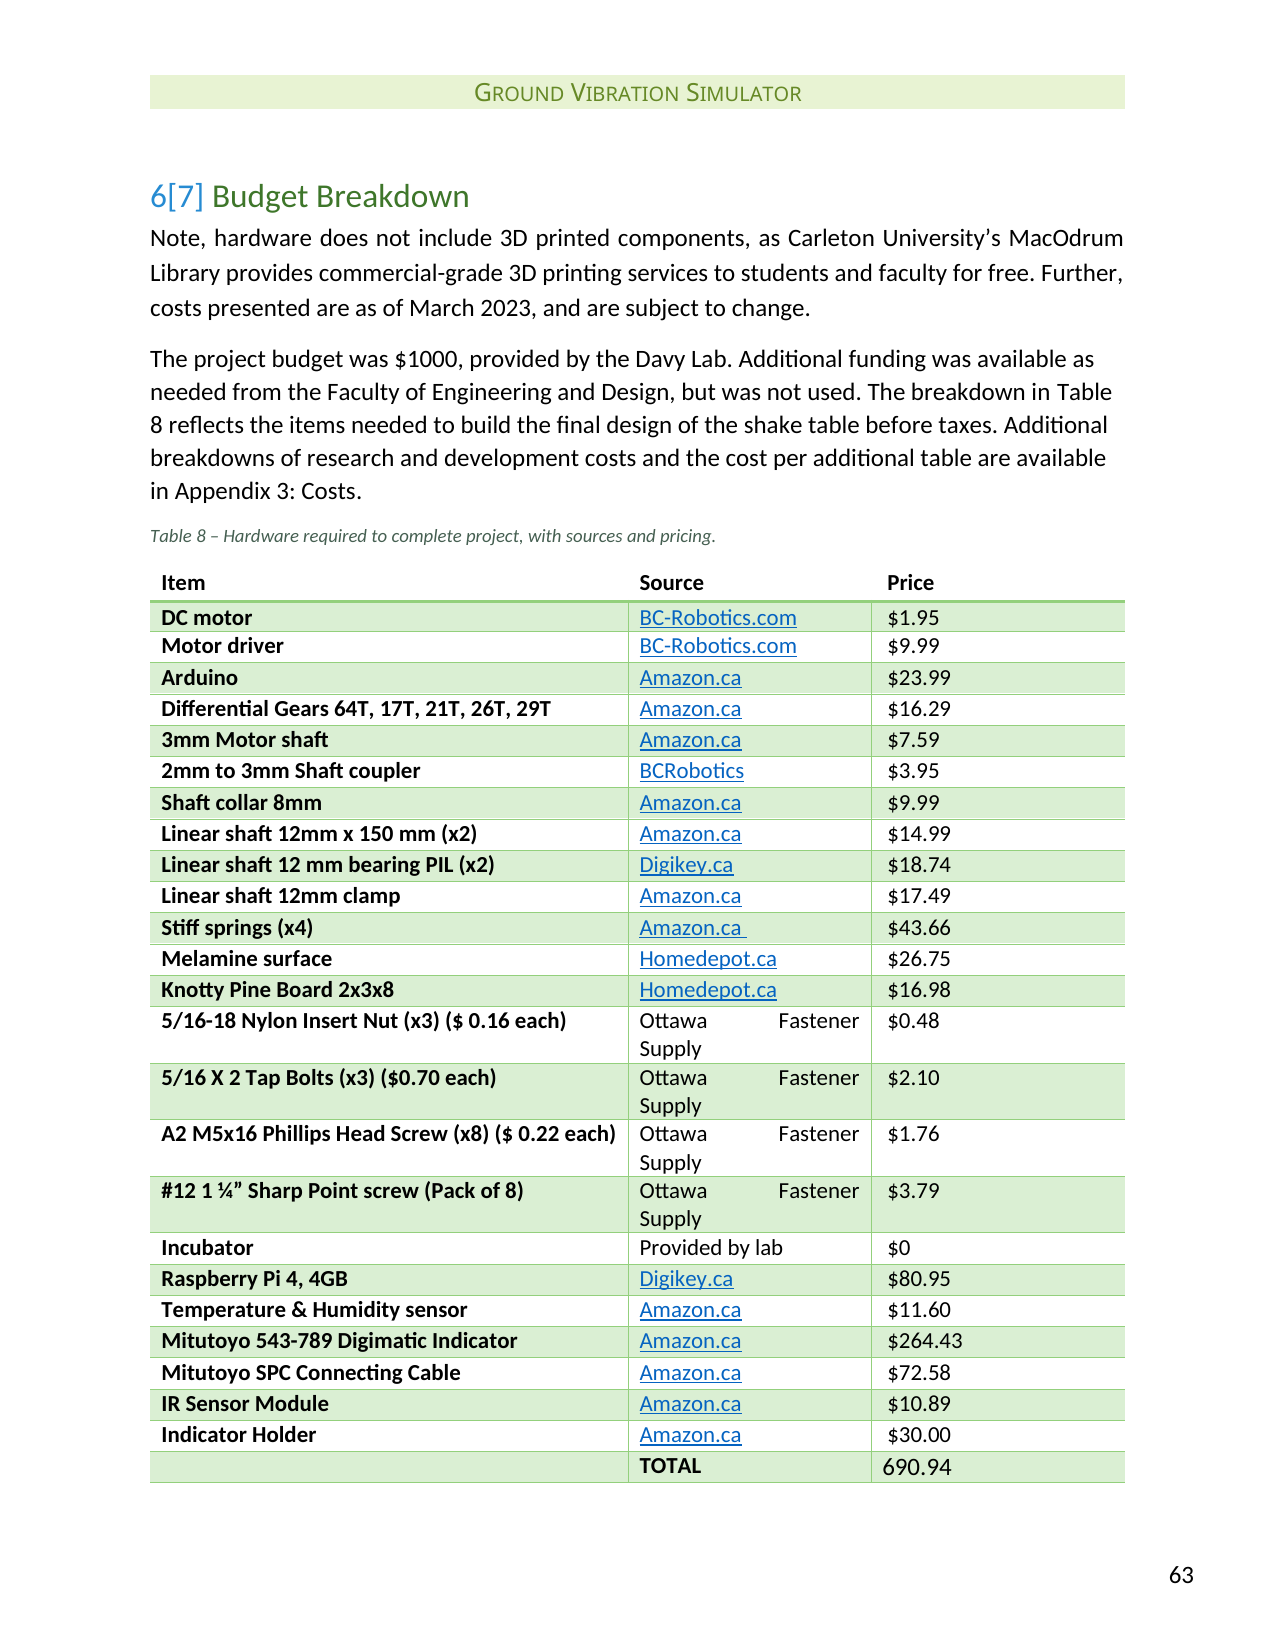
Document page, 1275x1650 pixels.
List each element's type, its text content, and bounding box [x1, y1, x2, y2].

table_cell Incubator [150, 1233, 628, 1263]
table_cell Linear shaft 12 mm bearing PIL (x2) [150, 851, 628, 881]
table_cell Temperature & Humidity sensor [150, 1296, 628, 1326]
table_cell Melamine surface [150, 945, 628, 975]
table_cell $1.76 [872, 1120, 1125, 1176]
table_cell 5/16 X 2 Tap Bolts (x3) ($0.70 each) [150, 1064, 628, 1119]
table_cell Amazon.ca [629, 882, 871, 912]
table_cell Linear shaft 12mm clamp [150, 882, 628, 912]
table_cell $80.95 [872, 1265, 1125, 1295]
table_cell Amazon.ca [629, 695, 871, 725]
table_cell $18.74 [872, 851, 1125, 881]
table_cell DC motor [150, 603, 628, 631]
table_header Source [628, 569, 871, 600]
table_cell BC-Robotics.com [629, 603, 871, 631]
table_cell $0.48 [872, 1007, 1125, 1062]
table_cell Ottawa Fastener Supply [629, 1177, 871, 1232]
table_cell Amazon.ca [629, 1390, 871, 1420]
table_cell $1.95 [872, 603, 1125, 631]
table_cell Digikey.ca [629, 1265, 871, 1295]
table_cell $3.95 [872, 757, 1125, 787]
table_cell TOTAL [629, 1452, 871, 1482]
table_cell Motor driver [150, 632, 628, 662]
table_cell Provided by lab [629, 1233, 871, 1263]
table_cell $30.00 [872, 1421, 1125, 1451]
table_cell $43.66 [872, 913, 1125, 943]
table_cell $7.59 [872, 726, 1125, 756]
table_cell Amazon.ca [629, 1327, 871, 1357]
table_cell $72.58 [872, 1358, 1125, 1388]
table_cell $690.94 [872, 1452, 1125, 1482]
text Table 8 – Hardware required to complete project, with sources and pricing. [150, 525, 1125, 548]
table_cell $2.10 [872, 1064, 1125, 1119]
table_cell $9.99 [872, 788, 1125, 818]
table_cell $26.75 [872, 945, 1125, 975]
table_cell Homedepot.ca [629, 976, 871, 1006]
table_cell $14.99 [872, 820, 1125, 850]
table_cell $16.29 [872, 695, 1125, 725]
table_cell $3.79 [872, 1177, 1125, 1232]
table_cell Amazon.ca [629, 820, 871, 850]
table_cell Raspberry Pi 4, 4GB [150, 1265, 628, 1295]
table_header Price [871, 569, 1125, 600]
table_cell 5/16-18 Nylon Insert Nut (x3) ($ 0.16 each) [150, 1007, 628, 1062]
table_cell Ottawa Fastener Supply [629, 1007, 871, 1062]
table_cell IR Sensor Module [150, 1390, 628, 1420]
table_cell BCRobotics [629, 757, 871, 787]
table_cell Homedepot.ca [629, 945, 871, 975]
table_cell 3mm Motor shaft [150, 726, 628, 756]
table_cell Stiff springs (x4) [150, 913, 628, 943]
table_cell BC-Robotics.com [629, 632, 871, 662]
table_cell 2mm to 3mm Shaft coupler [150, 757, 628, 787]
table_cell $264.43 [872, 1327, 1125, 1357]
table_cell Amazon.ca [629, 913, 871, 943]
table_cell Shaft collar 8mm [150, 788, 628, 818]
text Note, hardware does not include 3D printed components, as Carleton University’s MacOdrum Library provides commercial-grade 3D printing services to students and faculty for free. Further, costs presented are as of March 2023, and are subject to change. [150, 222, 1125, 322]
table_cell $11.60 [872, 1296, 1125, 1326]
table_header Item [150, 569, 628, 600]
table_cell A2 M5x16 Phillips Head Screw (x8) ($ 0.22 each) [150, 1120, 628, 1176]
table_cell Amazon.ca [629, 663, 871, 693]
table_cell Amazon.ca [629, 1296, 871, 1326]
table_cell Ottawa Fastener Supply [629, 1064, 871, 1119]
table_cell #12 1 ¼” Sharp Point screw (Pack of 8) [150, 1177, 628, 1232]
table_cell Knotty Pine Board 2x3x8 [150, 976, 628, 1006]
table_cell Indicator Holder [150, 1421, 628, 1451]
table_cell Ottawa Fastener Supply [629, 1120, 871, 1176]
table_cell $17.49 [872, 882, 1125, 912]
table_cell Mitutoyo SPC Connecting Cable [150, 1358, 628, 1388]
table_cell $10.89 [872, 1390, 1125, 1420]
table_cell [150, 1452, 628, 1482]
table_cell Digikey.ca [629, 851, 871, 881]
table_cell Amazon.ca [629, 1421, 871, 1451]
table_cell Mitutoyo 543-789 Digimatic Indicator [150, 1327, 628, 1357]
table_cell Linear shaft 12mm x 150 mm (x2) [150, 820, 628, 850]
table_cell $0 [872, 1233, 1125, 1263]
table_cell $9.99 [872, 632, 1125, 662]
table_cell $23.99 [872, 663, 1125, 693]
table_cell Differential Gears 64T, 17T, 21T, 26T, 29T [150, 695, 628, 725]
text The project budget was $1000, provided by the Davy Lab. Additional funding was available as needed from the Faculty of Engineering and Design, but was not used. The breakdown in Table 8 reflects the items needed to build the final design of the shake table before taxes. Additional breakdowns of research and development costs and the cost per additional table are available in Appendix 3: Costs. [150, 343, 1125, 506]
table_cell Amazon.ca [629, 1358, 871, 1388]
table_cell $16.98 [872, 976, 1125, 1006]
table_cell Amazon.ca [629, 726, 871, 756]
subtitle Budget Breakdown [150, 175, 1125, 216]
table_cell Arduino [150, 663, 628, 693]
table_cell Amazon.ca [629, 788, 871, 818]
